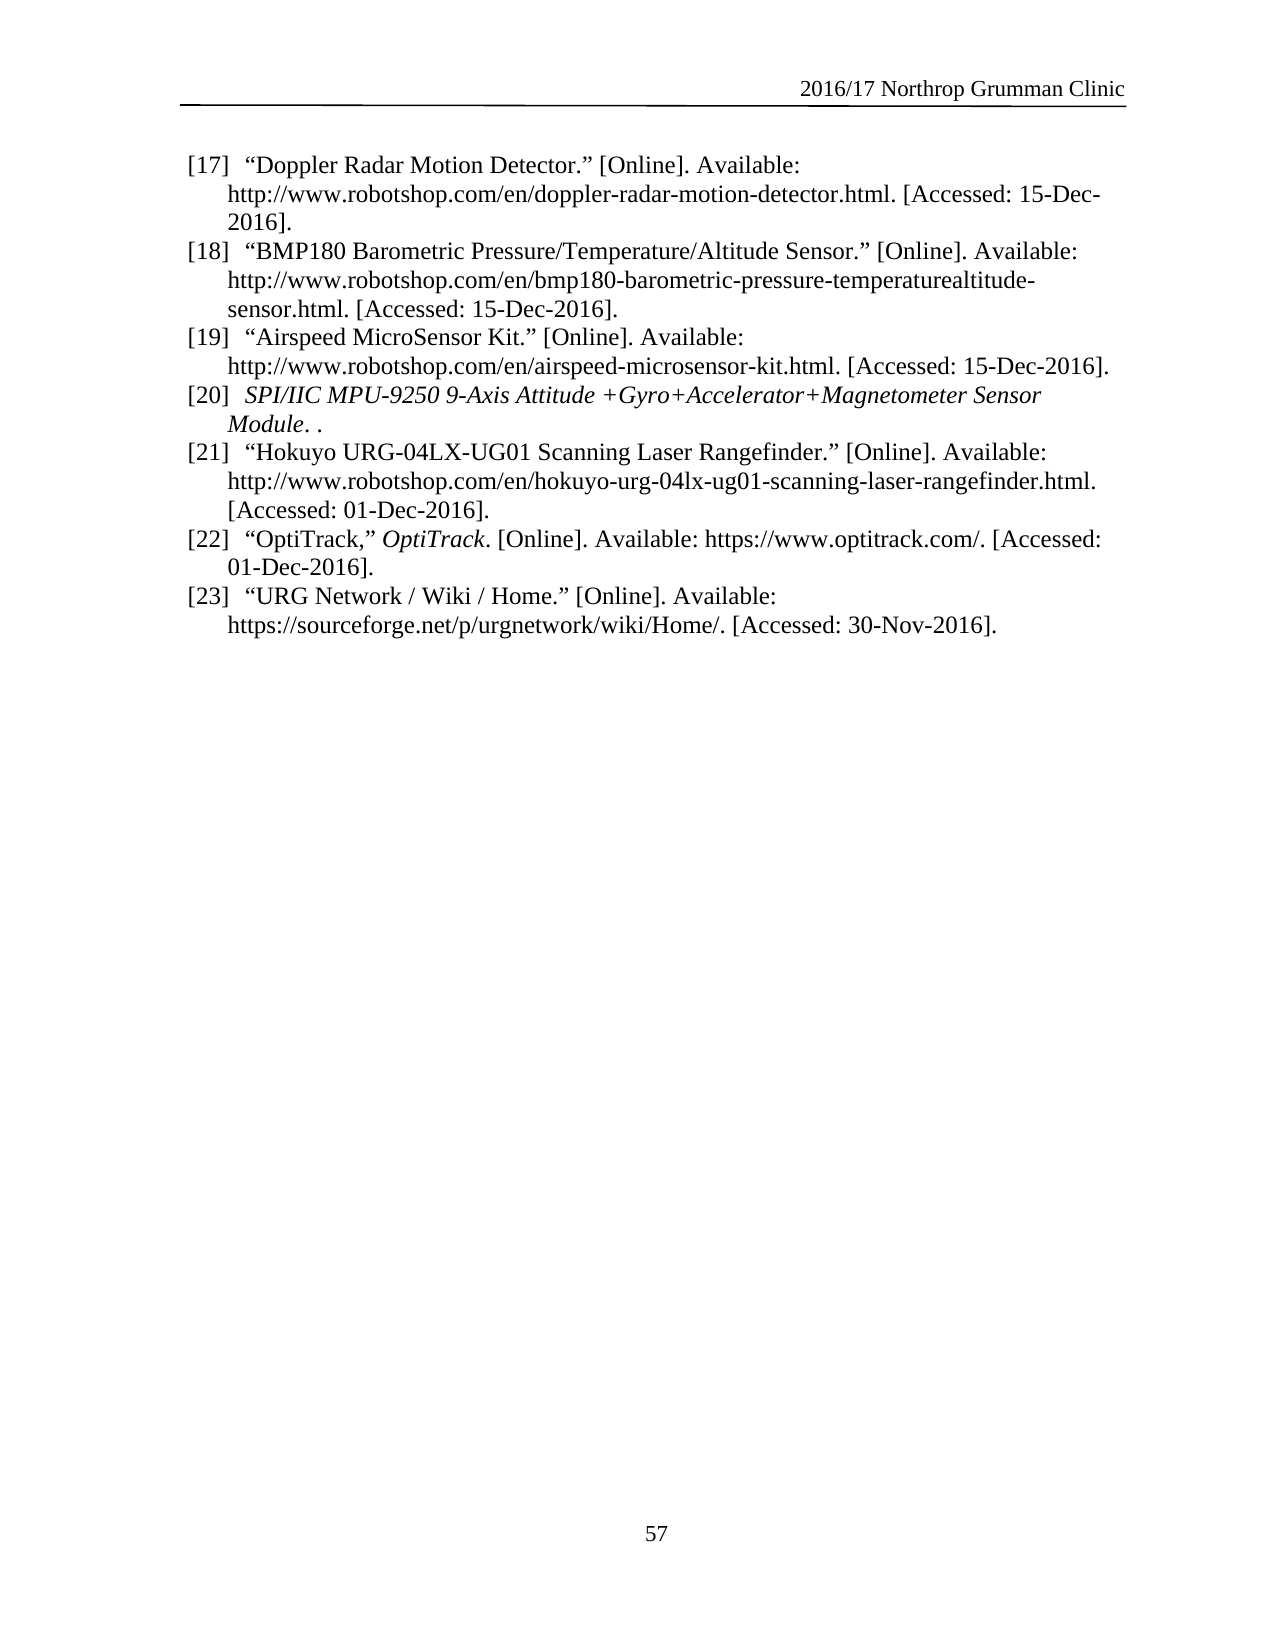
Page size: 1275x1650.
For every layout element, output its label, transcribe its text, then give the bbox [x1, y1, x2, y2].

text [23] “URG Network / Wiki / Home.” [Online]. Available: https://sourceforge.net/p/urgnetwork/wiki/Home/. [Accessed: 30-Nov-2016]. [187, 581, 1125, 639]
text [17] “Doppler Radar Motion Detector.” [Online]. Available: http://www.robotshop.com/en/doppler-radar-motion-detector.html. [Accessed: 15-Dec-2016]. [187, 150, 1125, 236]
text [19] “Airspeed MicroSensor Kit.” [Online]. Available: http://www.robotshop.com/en/airspeed-microsensor-kit.html. [Accessed: 15-Dec-2016]. [187, 322, 1125, 380]
text [22] “OptiTrack,” OptiTrack. [Online]. Available: https://www.optitrack.com/. [Accessed: 01-Dec-2016]. [187, 524, 1125, 581]
text [18] “BMP180 Barometric Pressure/Temperature/Altitude Sensor.” [Online]. Available: http://www.robotshop.com/en/bmp180-barometric-pressure-temperaturealtitude-sensor.html. [Accessed: 15-Dec-2016]. [187, 236, 1125, 322]
text [21] “Hokuyo URG-04LX-UG01 Scanning Laser Rangefinder.” [Online]. Available: http://www.robotshop.com/en/hokuyo-urg-04lx-ug01-scanning-laser-rangefinder.html. [Accessed: 01-Dec-2016]. [187, 437, 1125, 524]
text [20] SPI/IIC MPU-9250 9-Axis Attitude +Gyro+Accelerator+Magnetometer Sensor Module. . [187, 380, 1125, 437]
